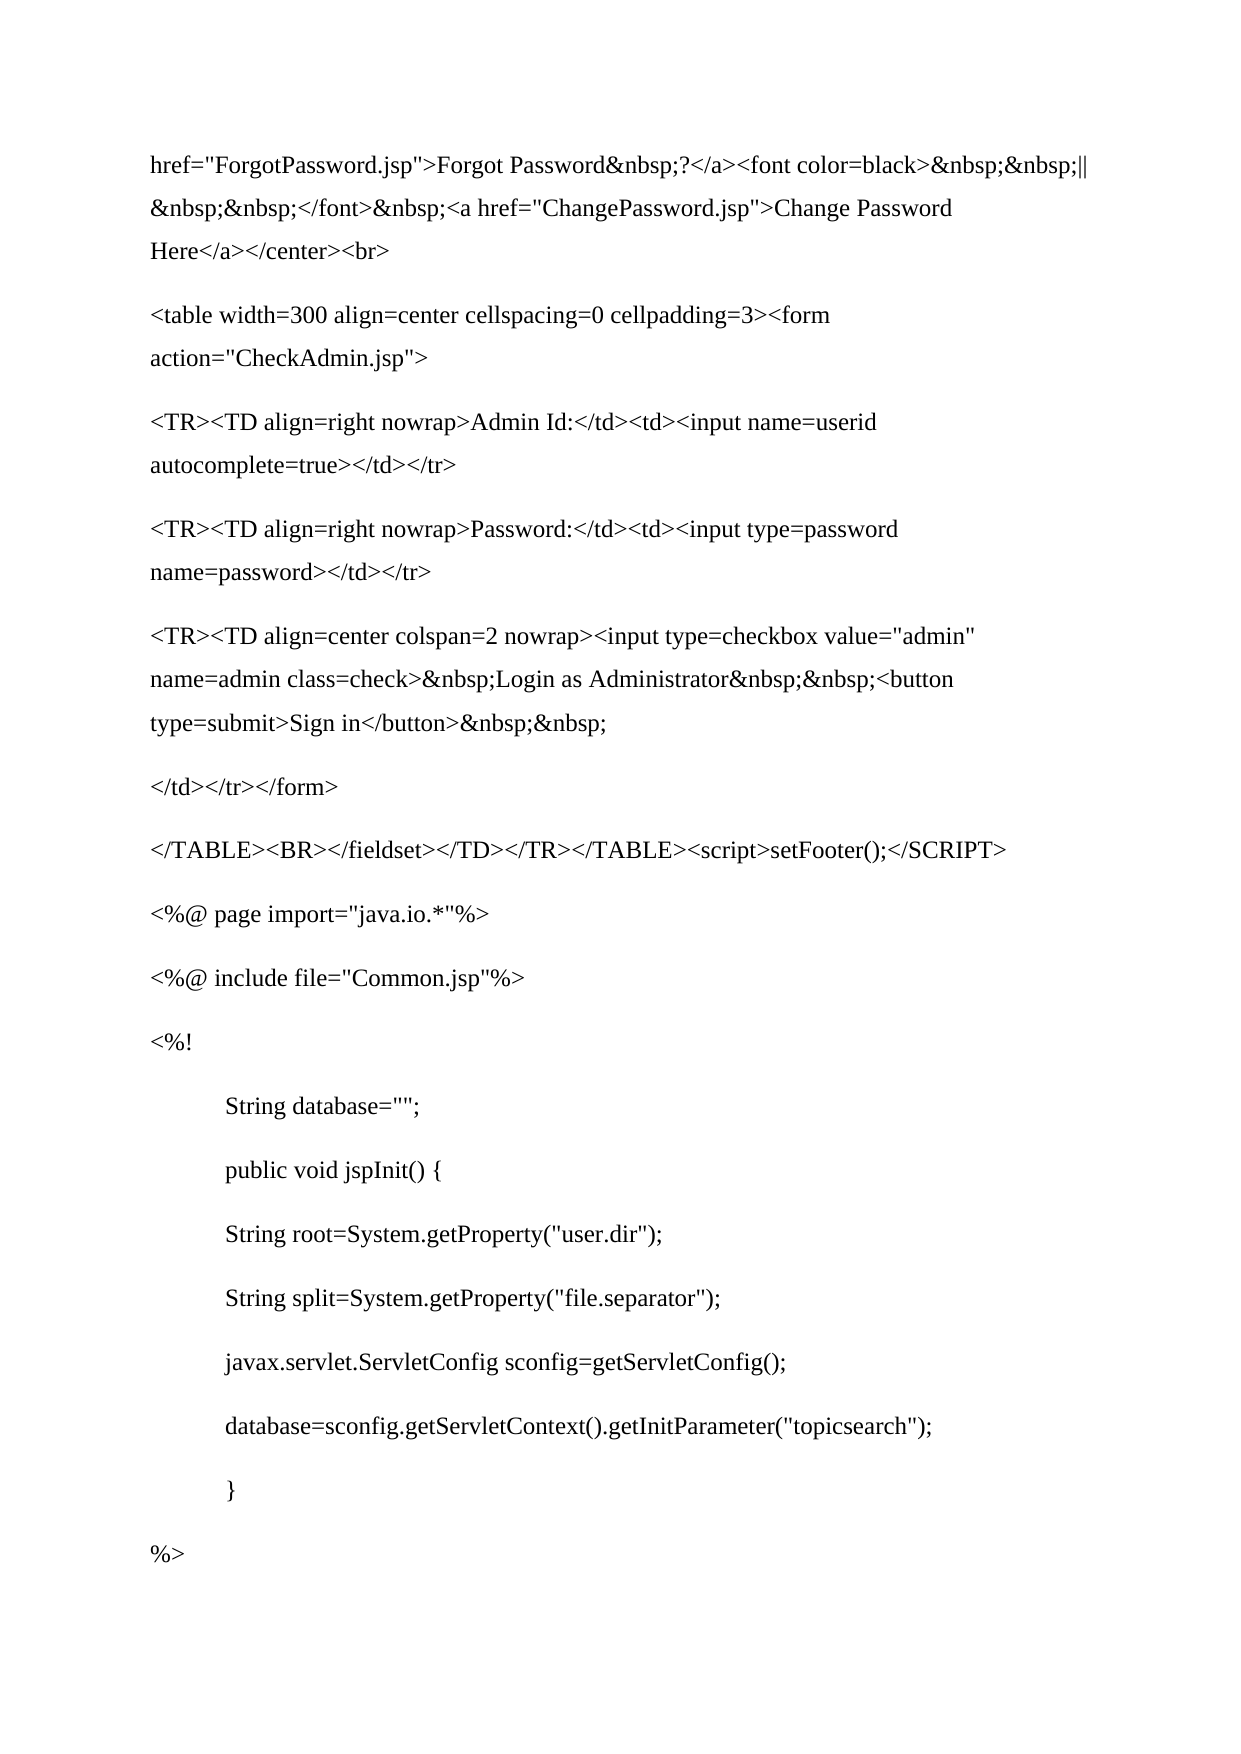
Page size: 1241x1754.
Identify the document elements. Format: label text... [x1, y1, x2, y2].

text <%! [150, 1027, 1090, 1056]
text javax.servlet.ServletConfig sconfig=getServletConfig(); [150, 1347, 1090, 1376]
text database=sconfig.getServletContext().getInitParameter("topicsearch"); [150, 1411, 1090, 1440]
text </td></tr></form> [150, 772, 1090, 800]
text } [150, 1475, 1090, 1504]
text </TABLE><BR></fieldset></TD></TR></TABLE><script>setFooter();</SCRIPT> [150, 836, 1090, 864]
text String root=System.getProperty("user.dir"); [150, 1219, 1090, 1248]
text <%@ include file="Common.jsp"%> [150, 963, 1090, 992]
text %> [150, 1539, 1090, 1568]
text String split=System.getProperty("file.separator"); [150, 1283, 1090, 1312]
text String database=""; [150, 1091, 1090, 1120]
text <TR><TD align=right nowrap>Admin Id:</td><td><input name=userid autocomplete=true></td></tr> [150, 407, 1090, 479]
text <TR><TD align=center colspan=2 nowrap><input type=checkbox value="admin" name=admin class=check>&nbsp;Login as Administrator&nbsp;&nbsp;<button type=submit>Sign in</button>&nbsp;&nbsp; [150, 621, 1090, 736]
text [150, 150, 1090, 265]
text <TR><TD align=right nowrap>Password:</td><td><input type=password name=password></td></tr> [150, 514, 1090, 586]
text public void jspInit() { [150, 1155, 1090, 1184]
text <table width=300 align=center cellspacing=0 cellpadding=3><form action="CheckAdmin.jsp"> [150, 300, 1090, 372]
text <%@ page import="java.io.*"%> [150, 899, 1090, 928]
